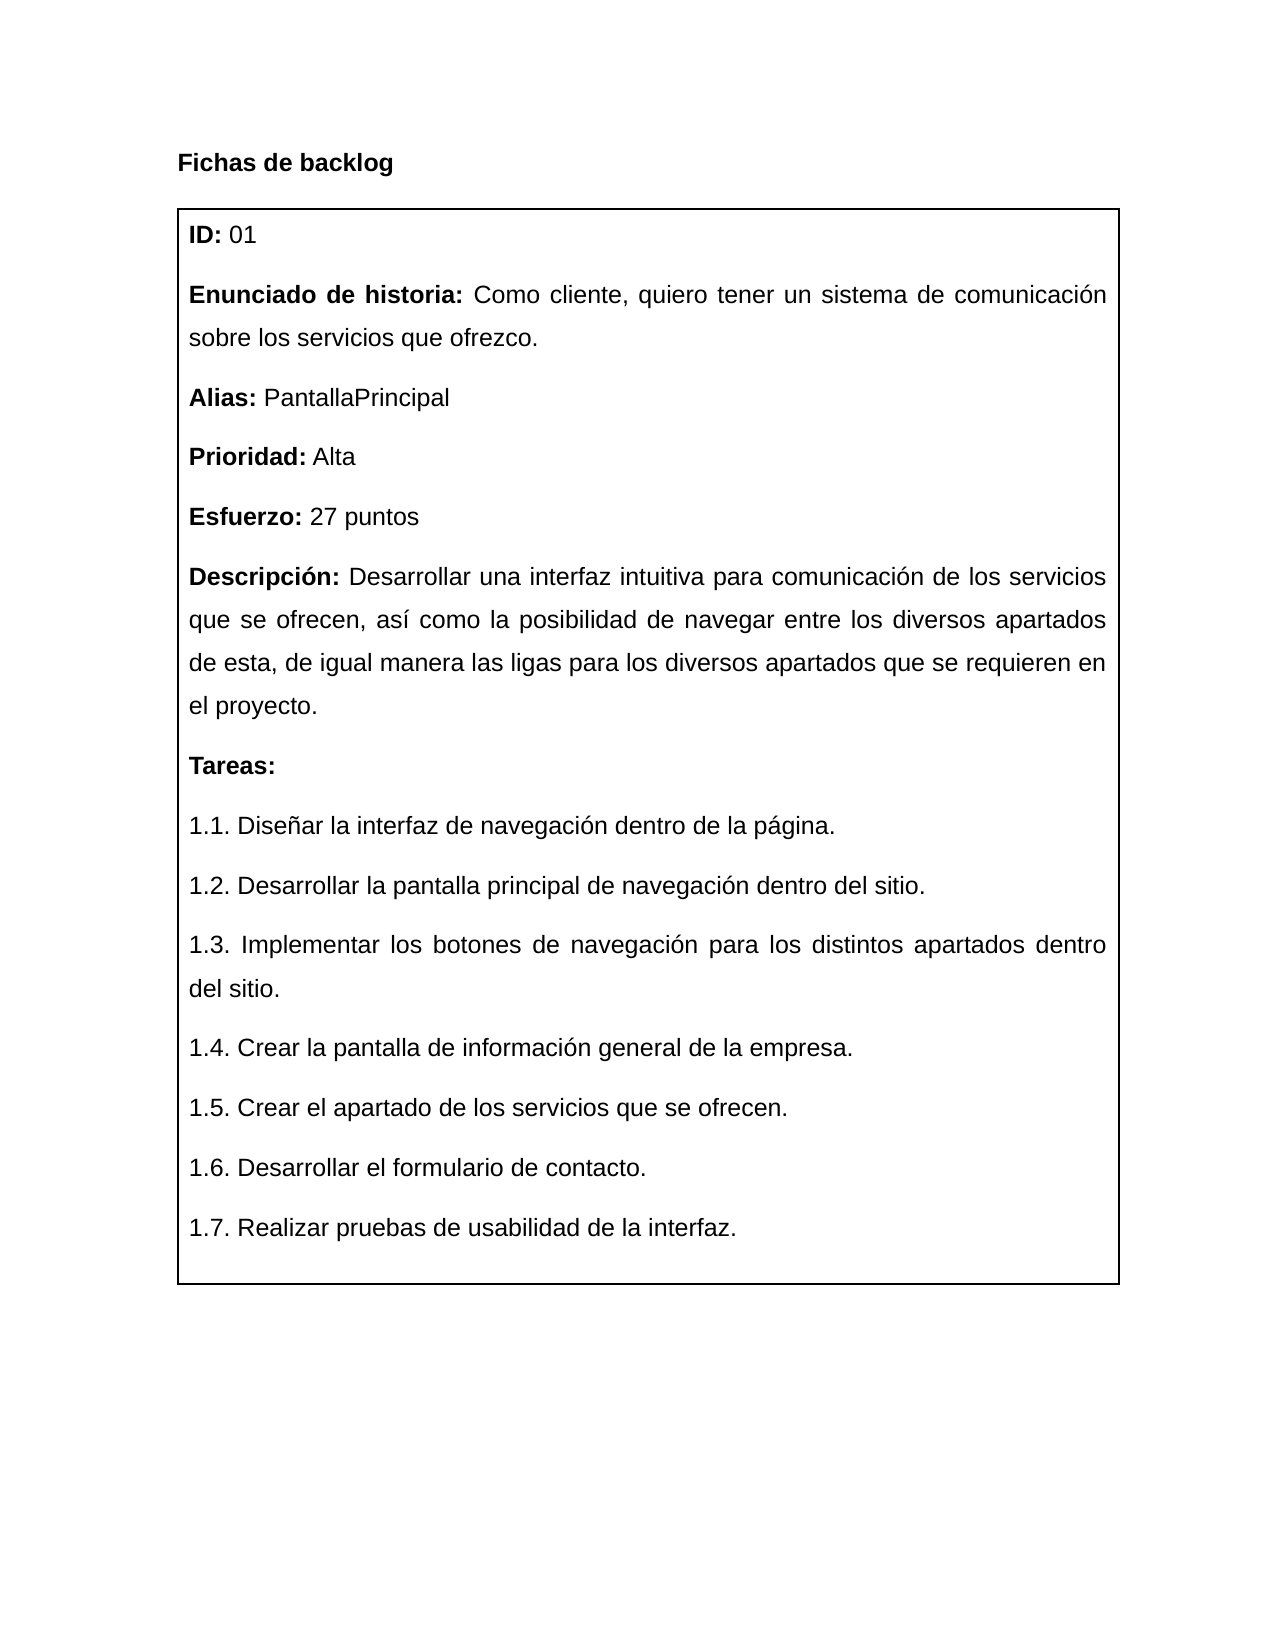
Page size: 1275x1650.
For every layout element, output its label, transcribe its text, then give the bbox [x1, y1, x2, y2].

text Fichas de backlog [177, 148, 1098, 176]
table_header ID: 01 Enunciado de historia: Como cliente, quiero tener un sistema de comunicación sobre los servicios que ofrezco. Alias: PantallaPrincipal Prioridad: Alta Esfuerzo: 27 puntos Descripción: Desarrollar una interfaz intuitiva para comunicación de los servicios que se ofrecen, así como la posibilidad de navegar entre los diversos apartados de esta, de igual manera las ligas para los diversos apartados que se requieren en el proyecto. Tareas: 1.1. Diseñar la interfaz de navegación dentro de la página. 1.2. Desarrollar la pantalla principal de navegación dentro del sitio. 1.3. Implementar los botones de navegación para los distintos apartados dentro del sitio. 1.4. Crear la pantalla de información general de la empresa. 1.5. Crear el apartado de los servicios que se ofrecen. 1.6. Desarrollar el formulario de contacto. 1.7. Realizar pruebas de usabilidad de la interfaz. [179, 210, 1118, 1283]
